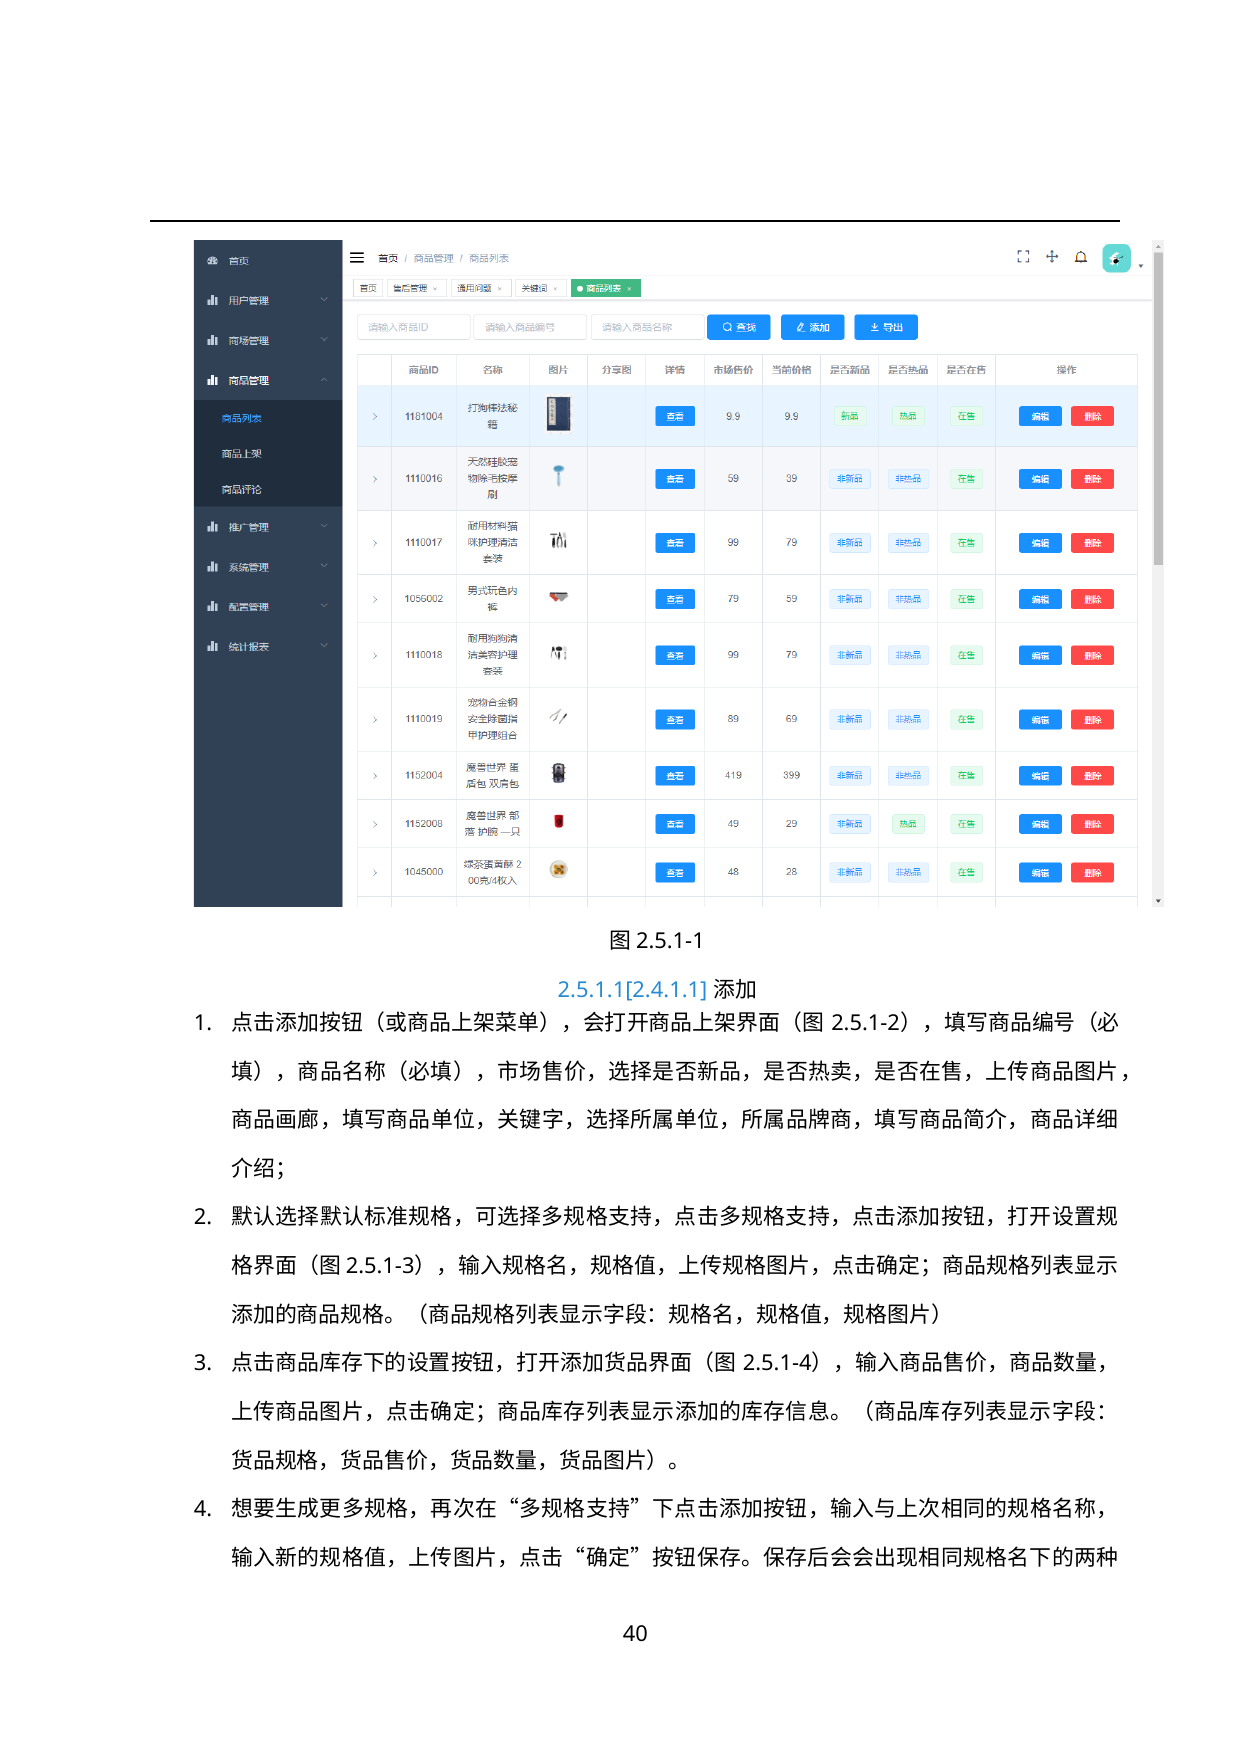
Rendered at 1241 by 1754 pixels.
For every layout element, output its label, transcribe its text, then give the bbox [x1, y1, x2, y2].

list 点击添加按钮（或商品上架菜单），会打开商品上架界面（图2.5.1-2），填写商品编号（必填），商品名称（必填），市场售价，选择是否新品，是否热卖，是否在售，上传商品图片，商品画廊，填写商品单位，关键字，选择所属单位，所属品牌商，填写商品简介，商品详细介绍； [194, 1004, 1120, 1183]
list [194, 1491, 1120, 1572]
list 默认选择默认标准规格，可选择多规格支持，点击多规格支持，点击添加按钮，打开设置规格界面（图2.5.1-3），输入规格名，规格值，上传规格图片，点击确定；商品规格列表显示添加的商品规格。（商品规格列表显示字段：规格名，规格值，规格图片） [194, 1199, 1120, 1329]
text 图2.5.1-1 [150, 923, 1120, 956]
subtitle 添加 [150, 972, 1120, 1004]
picture [193, 240, 1164, 907]
list 点击商品库存下的设置按钮，打开添加货品界面（图2.5.1-4），输入商品售价，商品数量，上传商品图片，点击确定；商品库存列表显示添加的库存信息。（商品库存列表显示字段：货品规格，货品售价，货品数量，货品图片）。 [194, 1345, 1120, 1475]
